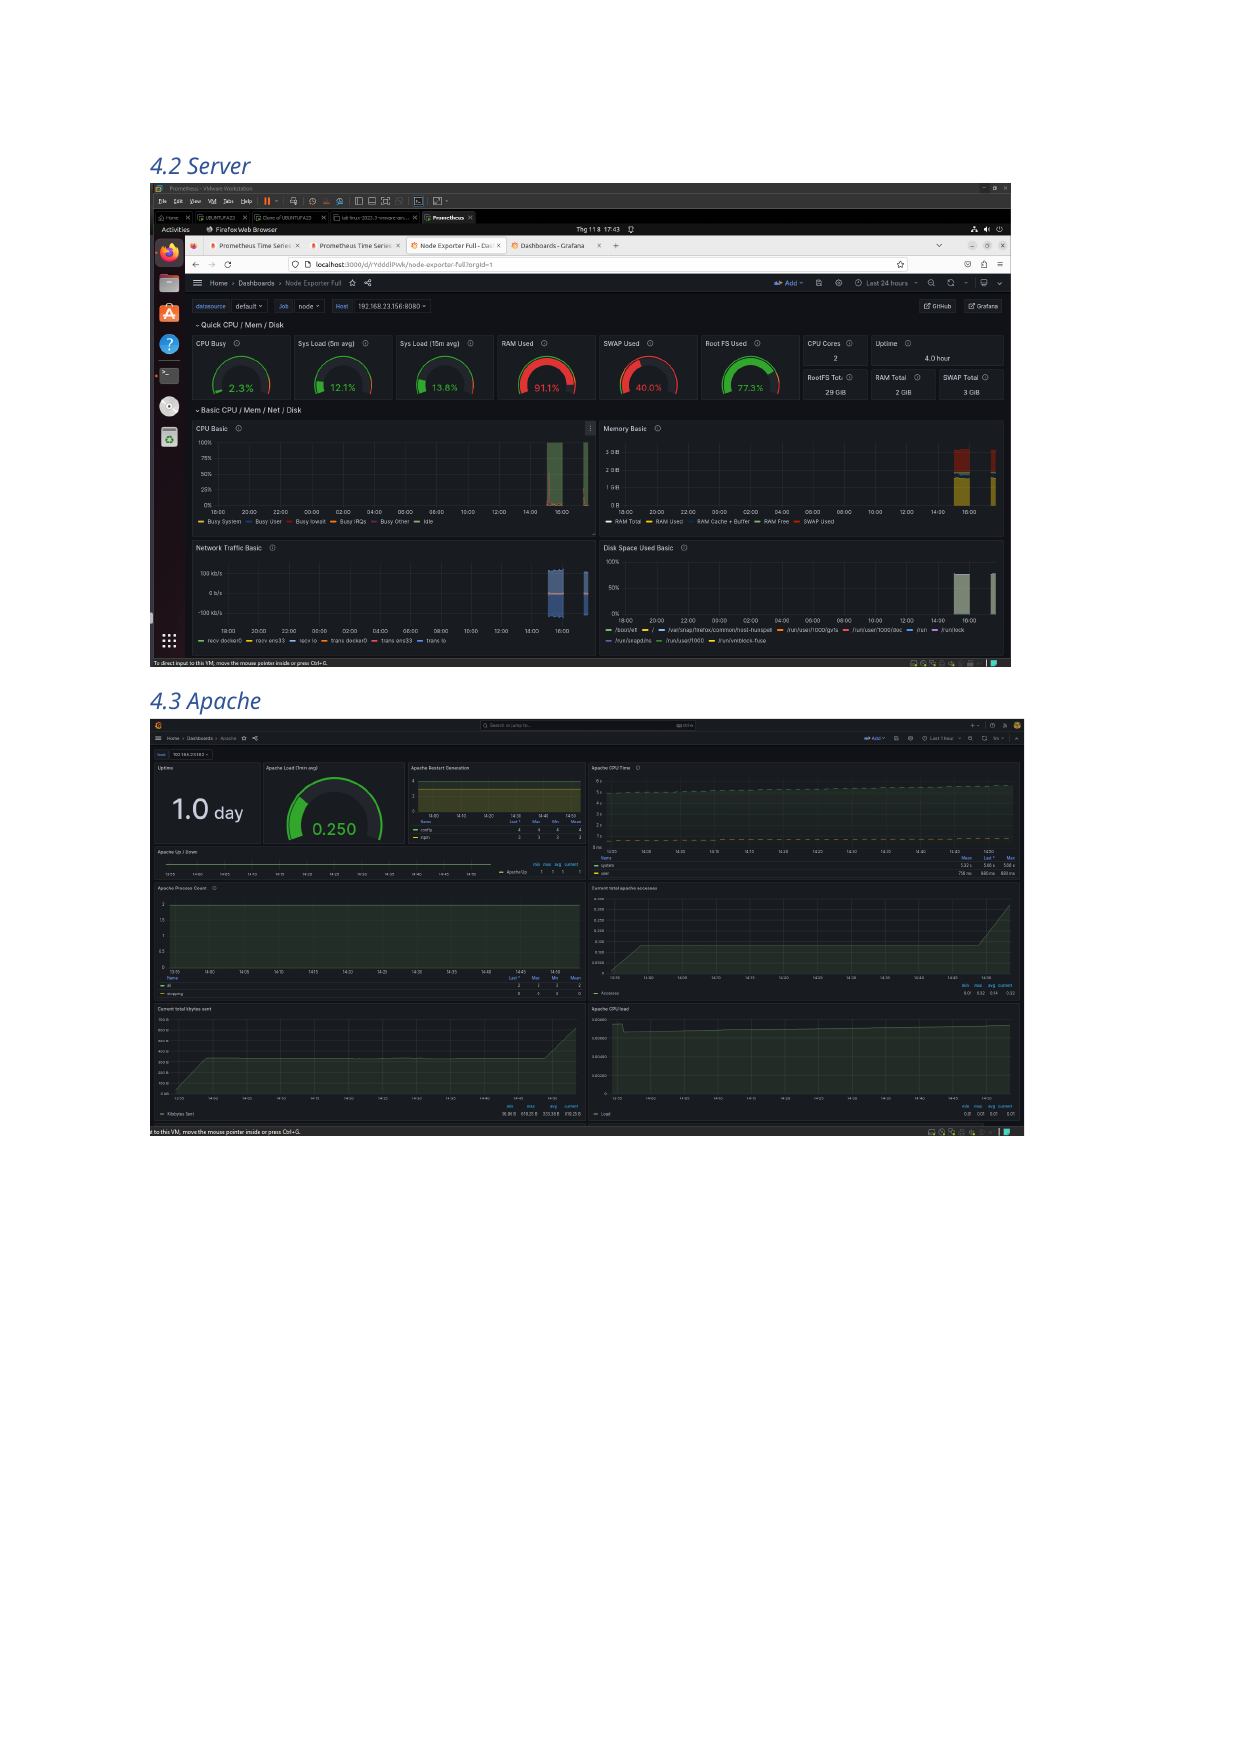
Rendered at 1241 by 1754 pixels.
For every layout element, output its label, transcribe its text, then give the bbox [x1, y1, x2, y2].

subtitle 4.2 Server [150, 150, 1090, 181]
picture [150, 183, 1011, 667]
subtitle 4.3 Apache [150, 685, 1090, 716]
picture [150, 718, 1025, 1136]
